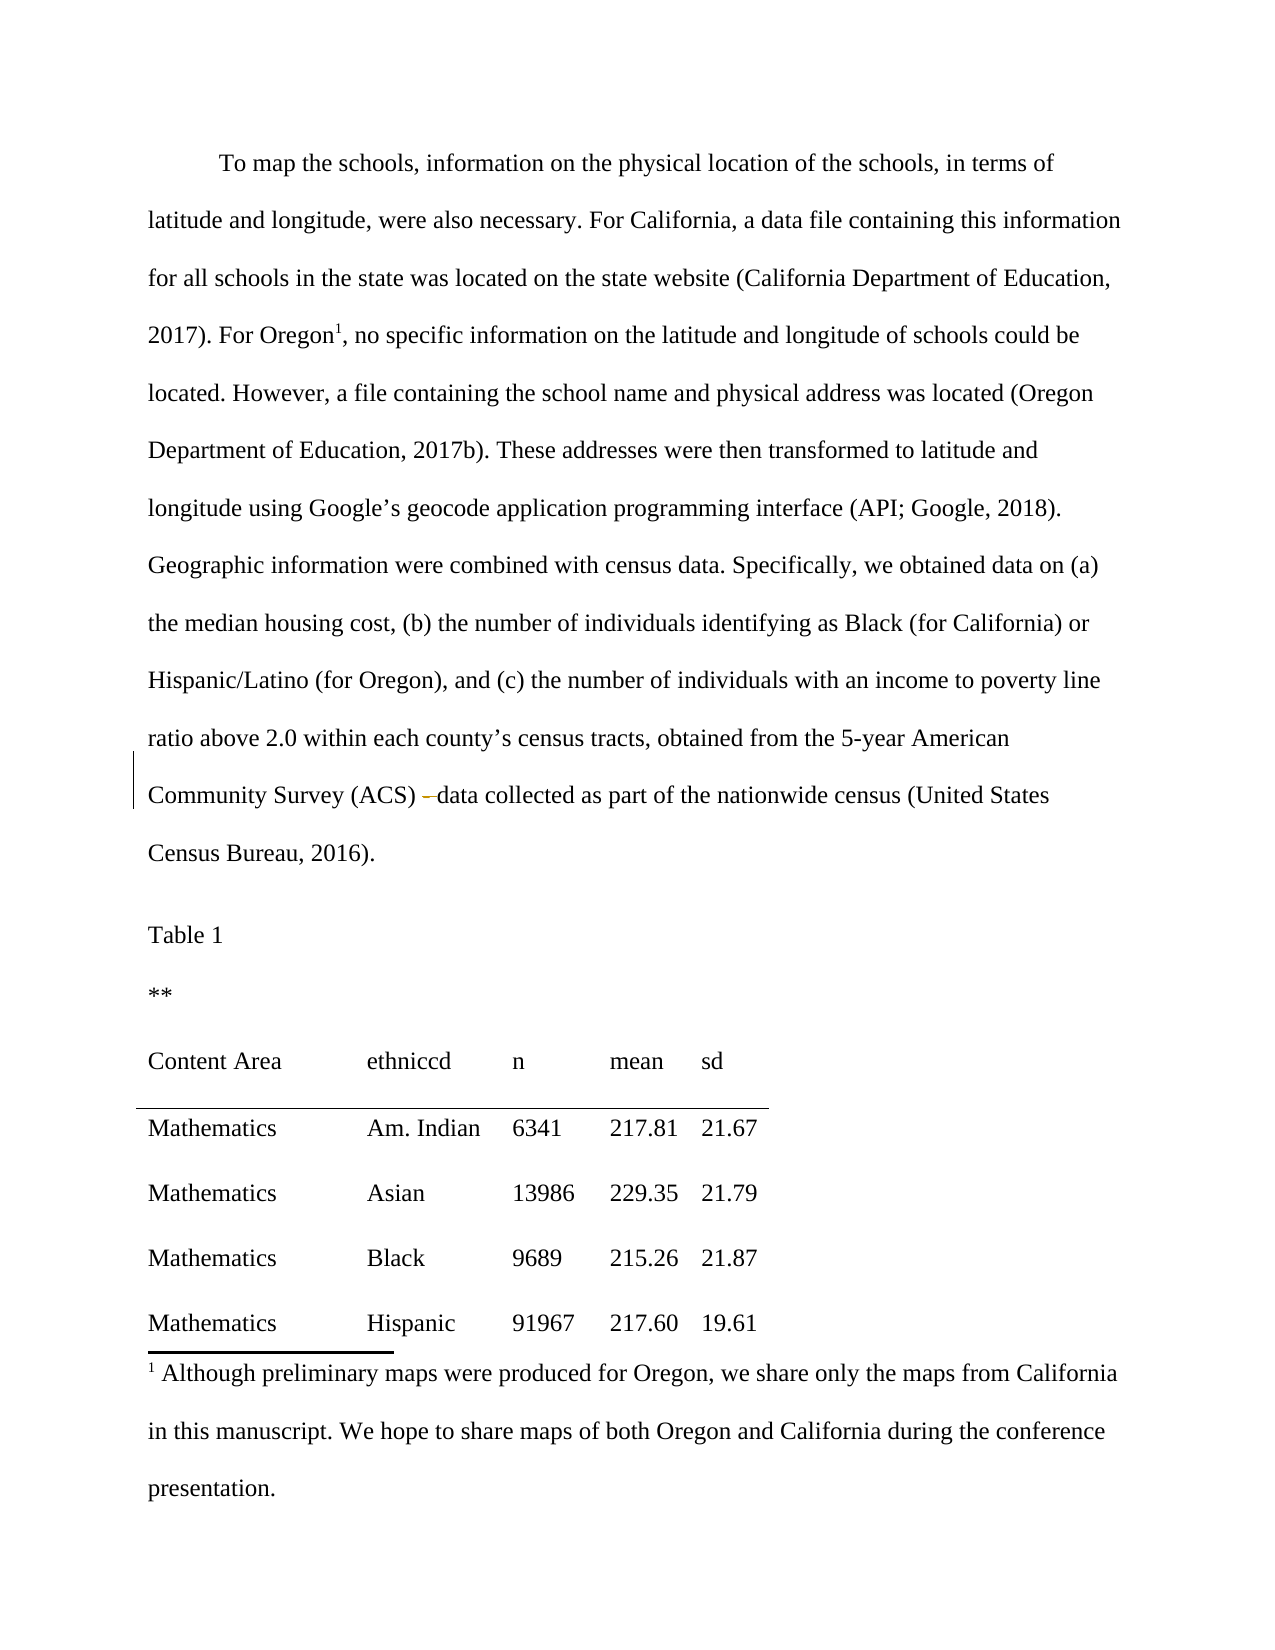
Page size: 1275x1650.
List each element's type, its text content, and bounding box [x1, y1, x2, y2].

table_cell Asian [355, 1174, 501, 1239]
table_cell 19.61 [690, 1304, 768, 1336]
table_cell 229.35 [598, 1174, 690, 1239]
table_cell Am. Indian [355, 1109, 501, 1174]
table_cell Black [355, 1239, 501, 1304]
table_cell 6341 [501, 1109, 598, 1174]
table_header sd [690, 1043, 768, 1108]
text ** [148, 981, 1127, 1010]
table_header ethniccd [355, 1043, 501, 1108]
text Table 1 [148, 920, 1127, 949]
table_header Content Area [136, 1043, 355, 1108]
text To map the schools, information on the physical location of the schools, in terms of latitude and longitude, were also necessary. For California, a data file containing this information for all schools in the state was located on the state website (California Department of Education, 2017). For Oregon, no specific information on the latitude and longitude of schools could be located. However, a file containing the school name and physical address was located (Oregon Department of Education, 2017b). These addresses were then transformed to latitude and longitude using Google’s geocode application programming interface (API; Google, 2018). Geographic information were combined with census data. Specifically, we obtained data on (a) the median housing cost, (b) the number of individuals identifying as Black (for California) or Hispanic/Latino (for Oregon), and (c) the number of individuals with an income to poverty line ratio above 2.0 within each county’s census tracts, obtained from the 5-year American Community Survey (ACS) data collected as part of the nationwide census (United States Census Bureau, 2016). [148, 148, 1127, 866]
table_cell 215.26 [598, 1239, 690, 1304]
table_cell 21.67 [690, 1109, 768, 1174]
table_cell Hispanic [355, 1304, 501, 1336]
table_header mean [598, 1043, 690, 1108]
table_cell 13986 [501, 1174, 598, 1239]
table_cell Mathematics [136, 1174, 355, 1239]
table_cell Mathematics [136, 1239, 355, 1304]
table_cell 21.87 [690, 1239, 768, 1304]
table_cell Mathematics [136, 1109, 355, 1174]
table_cell Mathematics [136, 1304, 355, 1336]
table_cell 21.79 [690, 1174, 768, 1239]
table_header n [501, 1043, 598, 1108]
table_cell 217.81 [598, 1109, 690, 1174]
table_cell 217.60 [598, 1304, 690, 1336]
table_cell 9689 [501, 1239, 598, 1304]
table_cell 91967 [501, 1304, 598, 1336]
